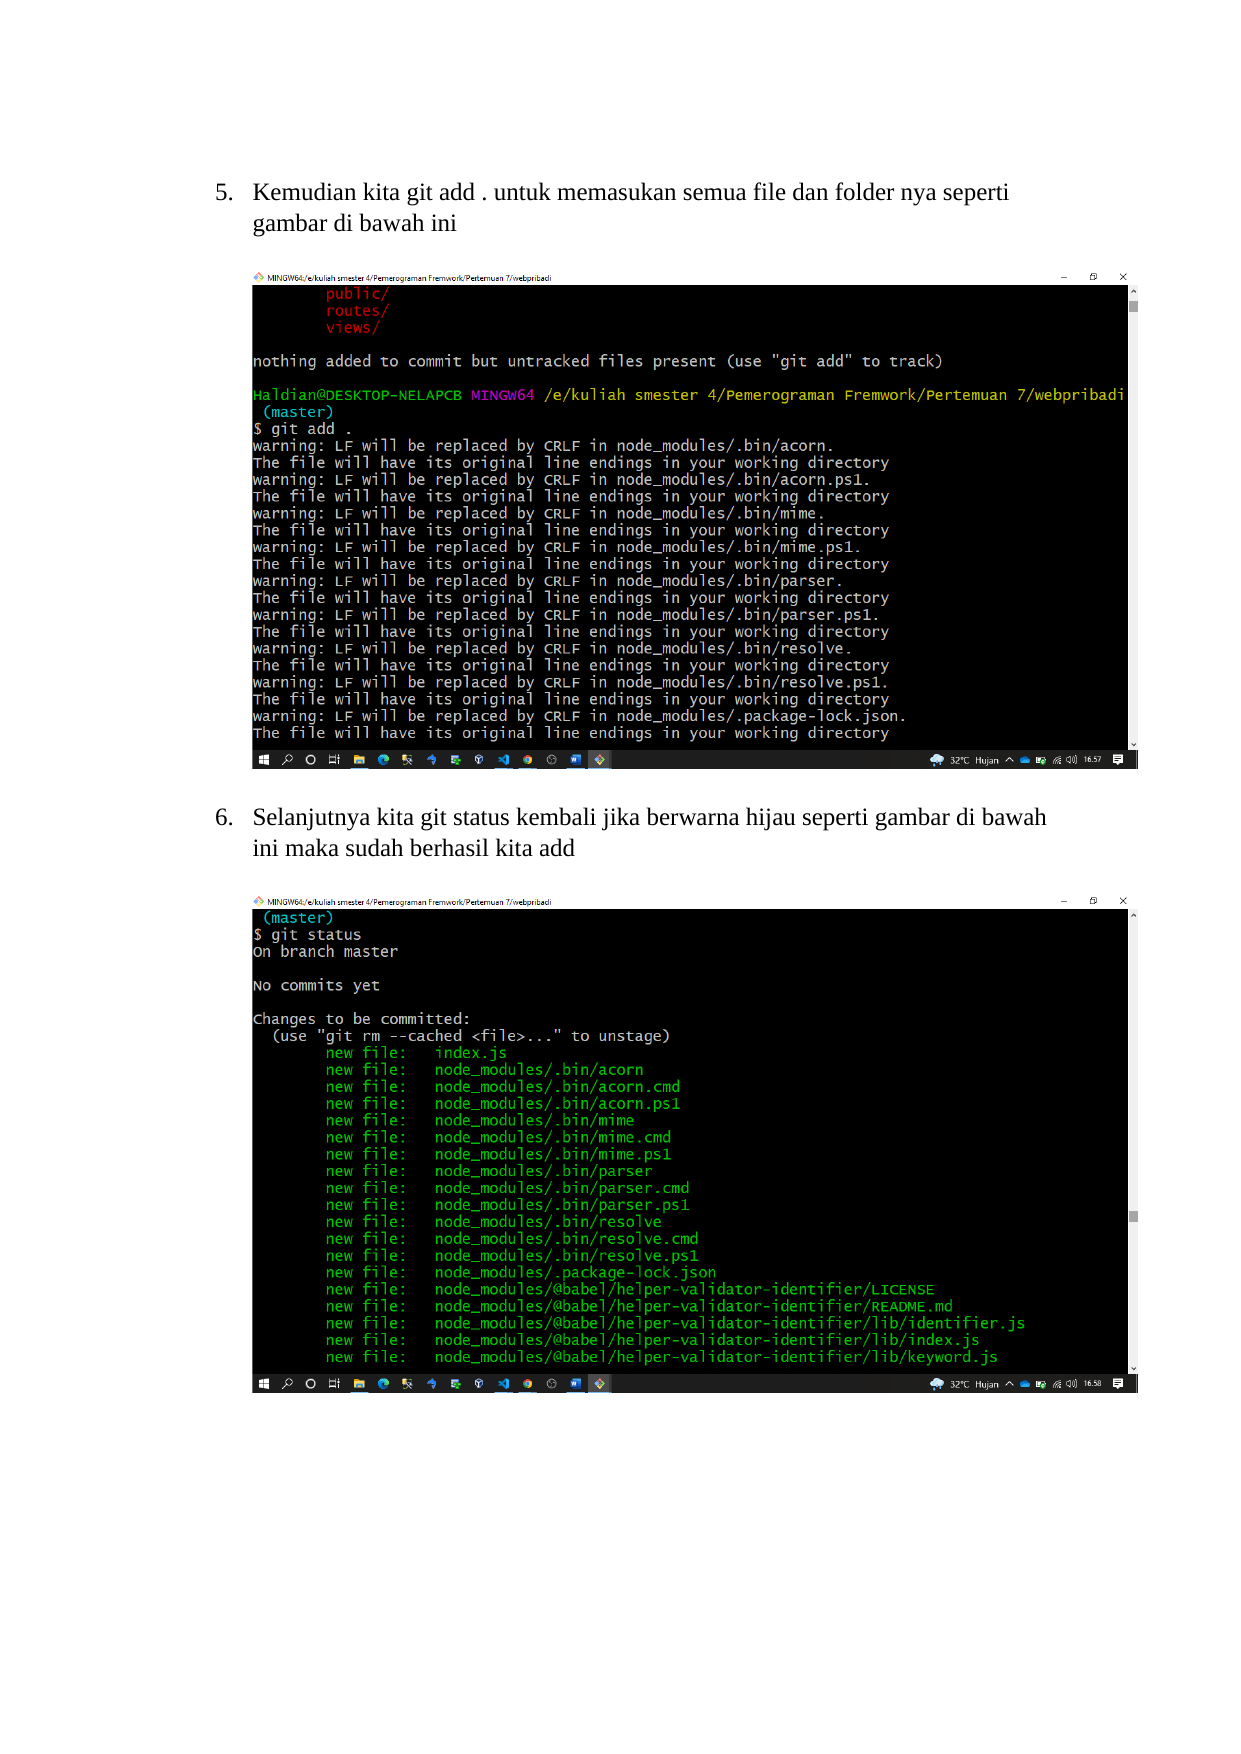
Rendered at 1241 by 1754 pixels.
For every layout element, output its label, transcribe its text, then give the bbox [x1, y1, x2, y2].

picture [252, 270, 1138, 769]
list Kemudian kita git add . untuk memasukan semua file dan folder nya seperti gambar di bawah ini [215, 177, 1063, 237]
list Selanjutnya kita git status kembali jika berwarna hijau seperti gambar di bawah ini maka sudah berhasil kita add [215, 802, 1063, 861]
picture [252, 894, 1138, 1393]
